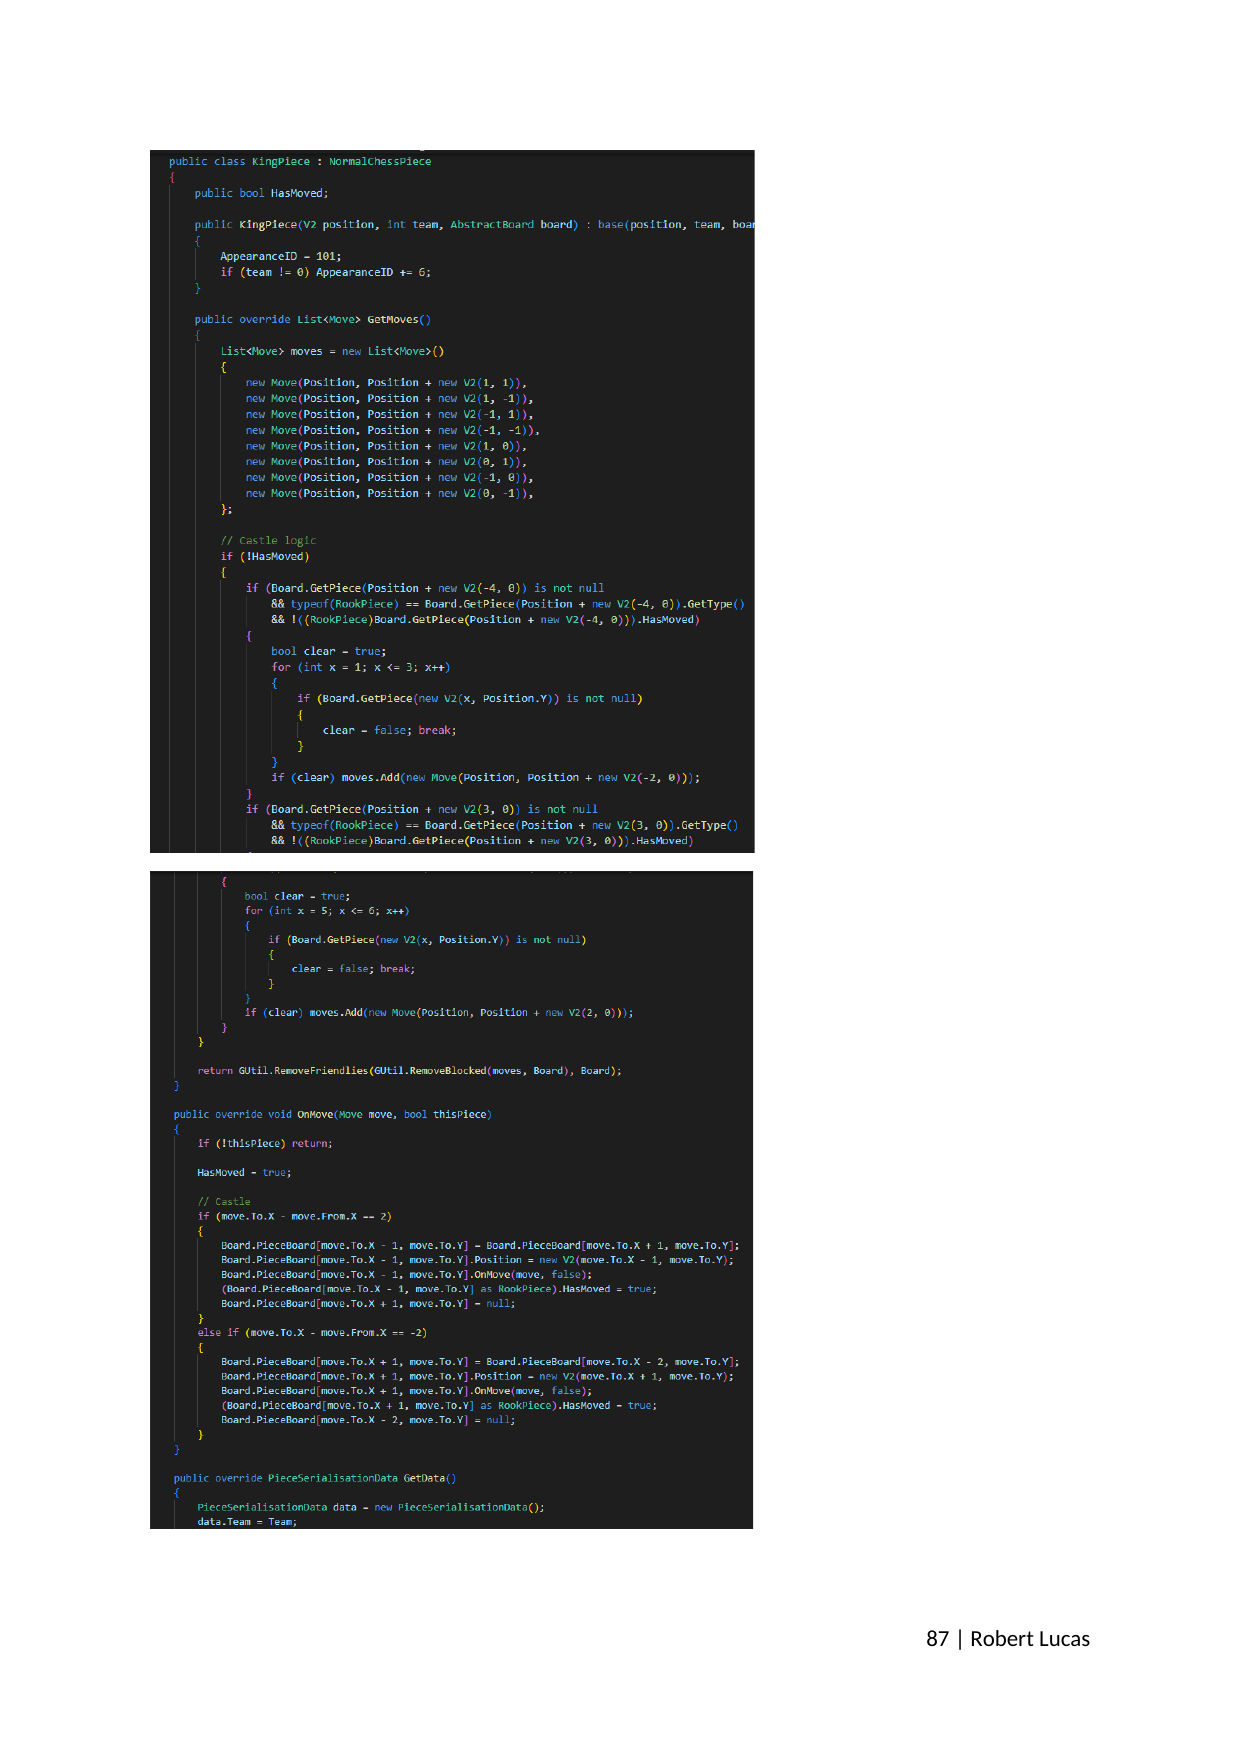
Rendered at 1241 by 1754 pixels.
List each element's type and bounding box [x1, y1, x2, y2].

picture [150, 150, 755, 853]
picture [150, 871, 754, 1529]
